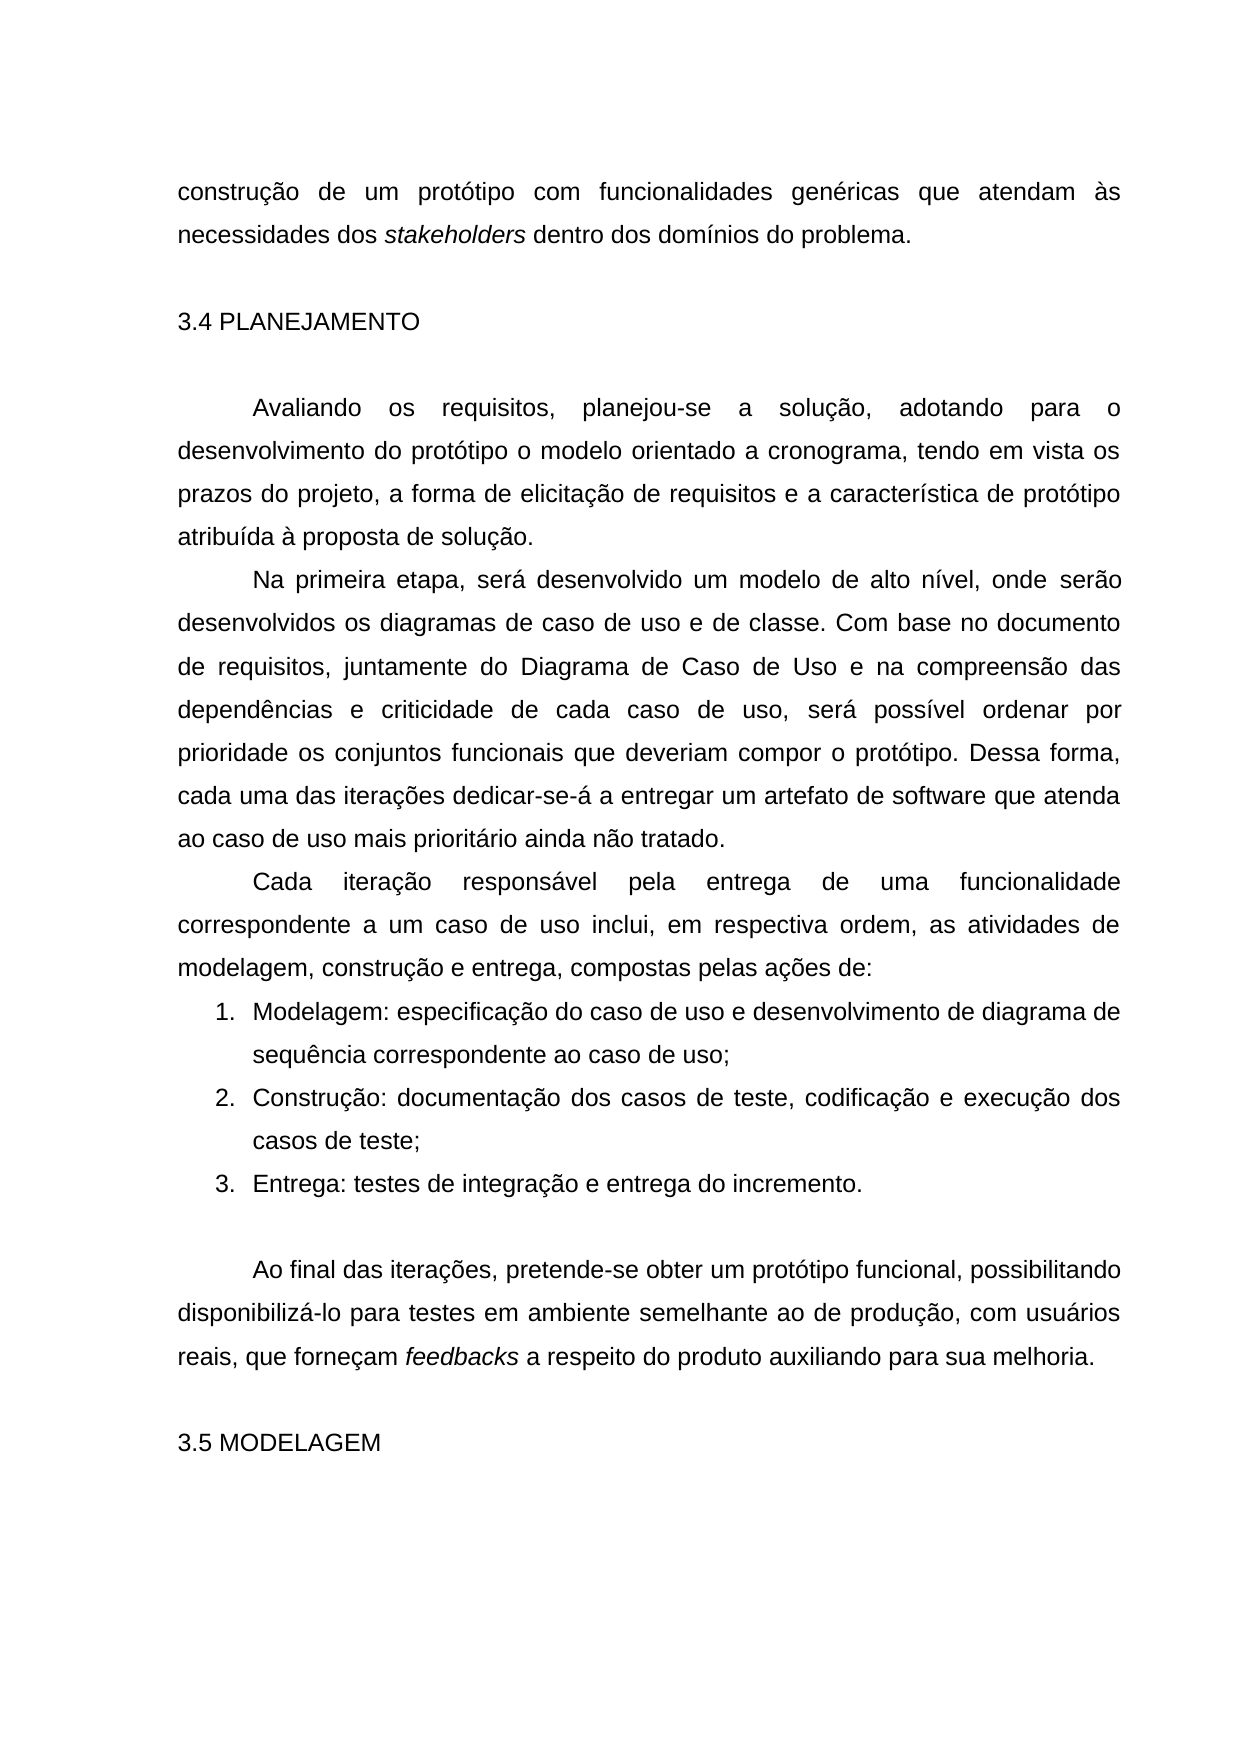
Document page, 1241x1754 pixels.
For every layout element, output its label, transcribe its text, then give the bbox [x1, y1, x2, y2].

list Construção: documentação dos casos de teste, codificação e execução dos casos de teste; [215, 1083, 1122, 1155]
text Ao final das iterações, pretende-se obter um protótipo funcional, possibilitando disponibilizá-lo para testes em ambiente semelhante ao de produção, com usuários reais, que forneçam feedbacks a respeito do produto auxiliando para sua melhoria. [177, 1255, 1122, 1370]
text Avaliando os requisitos, planejou-se a solução, adotando para o desenvolvimento do protótipo o modelo orientado a cronograma, tendo em vista os prazos do projeto, a forma de elicitação de requisitos e a característica de protótipo atribuída à proposta de solução. [177, 393, 1122, 551]
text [177, 177, 1122, 249]
subtitle 3.5 MODELAGEM [177, 1428, 1122, 1457]
text Na primeira etapa, será desenvolvido um modelo de alto nível, onde serão desenvolvidos os diagramas de caso de uso e de classe. Com base no documento de requisitos, juntamente do Diagrama de Caso de Uso e na compreensão das dependências e criticidade de cada caso de uso, será possível ordenar por prioridade os conjuntos funcionais que deveriam compor o protótipo. Dessa forma, cada uma das iterações dedicar-se-á a entregar um artefato de software que atenda ao caso de uso mais prioritário ainda não tratado. [177, 565, 1122, 853]
list Modelagem: especificação do caso de uso e desenvolvimento de diagrama de sequência correspondente ao caso de uso; [215, 997, 1122, 1068]
text Cada iteração responsável pela entrega de uma funcionalidade correspondente a um caso de uso inclui, em respectiva ordem, as atividades de modelagem, construção e entrega, compostas pelas ações de: [177, 867, 1122, 982]
subtitle 3.4 PLANEJAMENTO [177, 307, 1122, 335]
list Entrega: testes de integração e entrega do incremento. [215, 1169, 1122, 1198]
